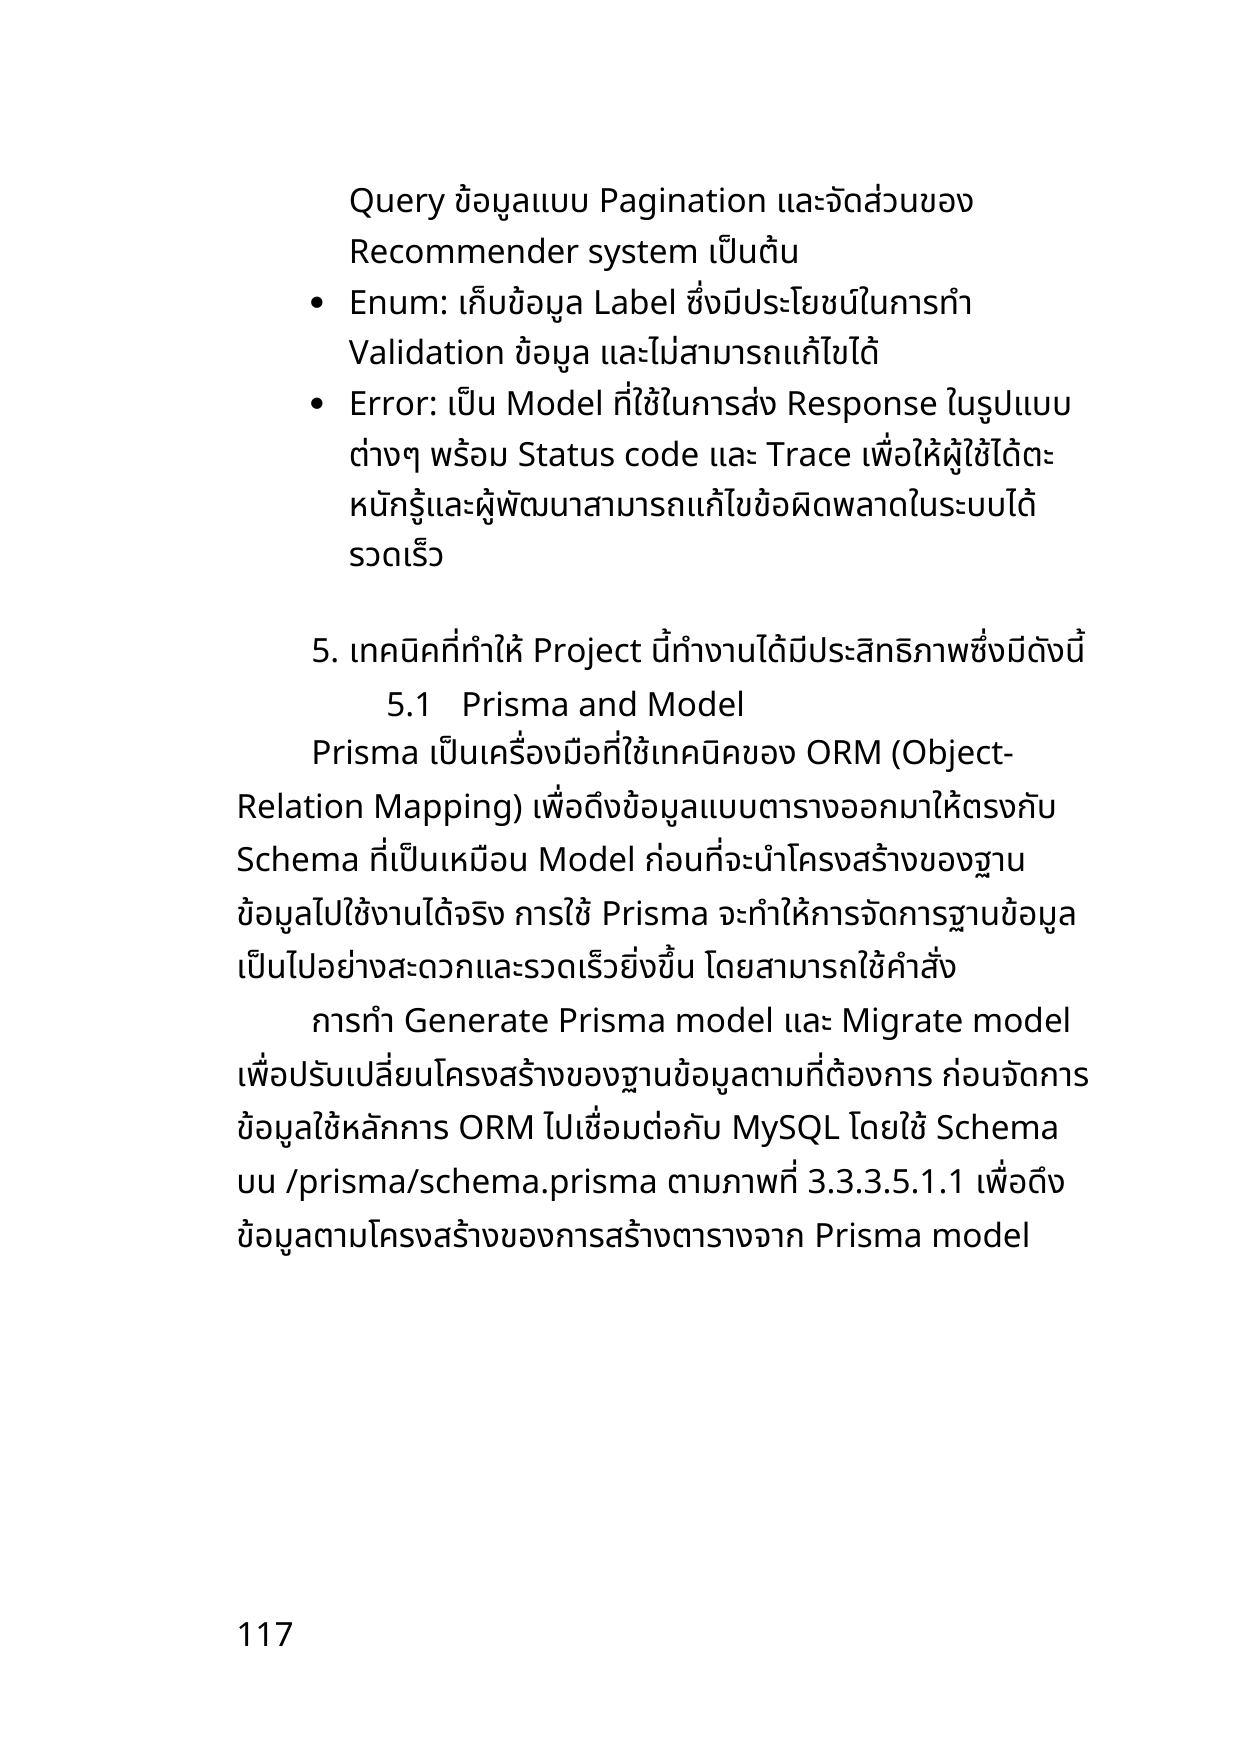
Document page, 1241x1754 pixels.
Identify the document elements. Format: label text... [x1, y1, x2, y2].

list การทำ Generate Prisma model และ Migrate model เพื่อปรับเปลี่ยนโครงสร้างของฐานข้อมูลตามที่ต้องการ ก่อนจัดการข้อมูลใช้หลักการ ORM ไปเชื่อมต่อกับ MySQL โดยใช้ Schema บน /prisma/schema.prisma ตามภาพที่ 3.3.3.5.1.1 เพื่อดึงข้อมูลตามโครงสร้างของการสร้างตารางจาก Prisma model [236, 997, 1092, 1262]
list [311, 177, 1092, 278]
list Error: เป็น Model ที่ใช้ในการส่ง Response ในรูปแบบต่างๆ พร้อม Status code และ Trace เพื่อให้ผู้ใช้ได้ตะหนักรู้และผู้พัฒนาสามารถแก้ไขข้อผิดพลาดในระบบได้รวดเร็ว [311, 380, 1092, 582]
list เทคนิคที่ทำให้ Project นี้ทำงานได้มีประสิทธิภาพซึ่งมีดังนี้ [311, 627, 1092, 678]
list Enum: เก็บข้อมูล Label ซึ่งมีประโยชน์ในการทำ Validation ข้อมูล และไม่สามารถแก้ไขได้ [311, 278, 1092, 380]
list Prisma เป็นเครื่องมือที่ใช้เทคนิคของ ORM (Object-Relation Mapping) เพื่อดึงข้อมูลแบบตารางออกมาให้ตรงกับ Schema ที่เป็นเหมือน Model ก่อนที่จะนำโครงสร้างของฐานข้อมูลไปใช้งานได้จริง การใช้ Prisma จะทำให้การจัดการฐานข้อมูลเป็นไปอย่างสะดวกและรวดเร็วยิ่งขึ้น โดยสามารถใช้คำสั่ง [236, 729, 1092, 994]
list Prisma and Model [386, 681, 1092, 726]
